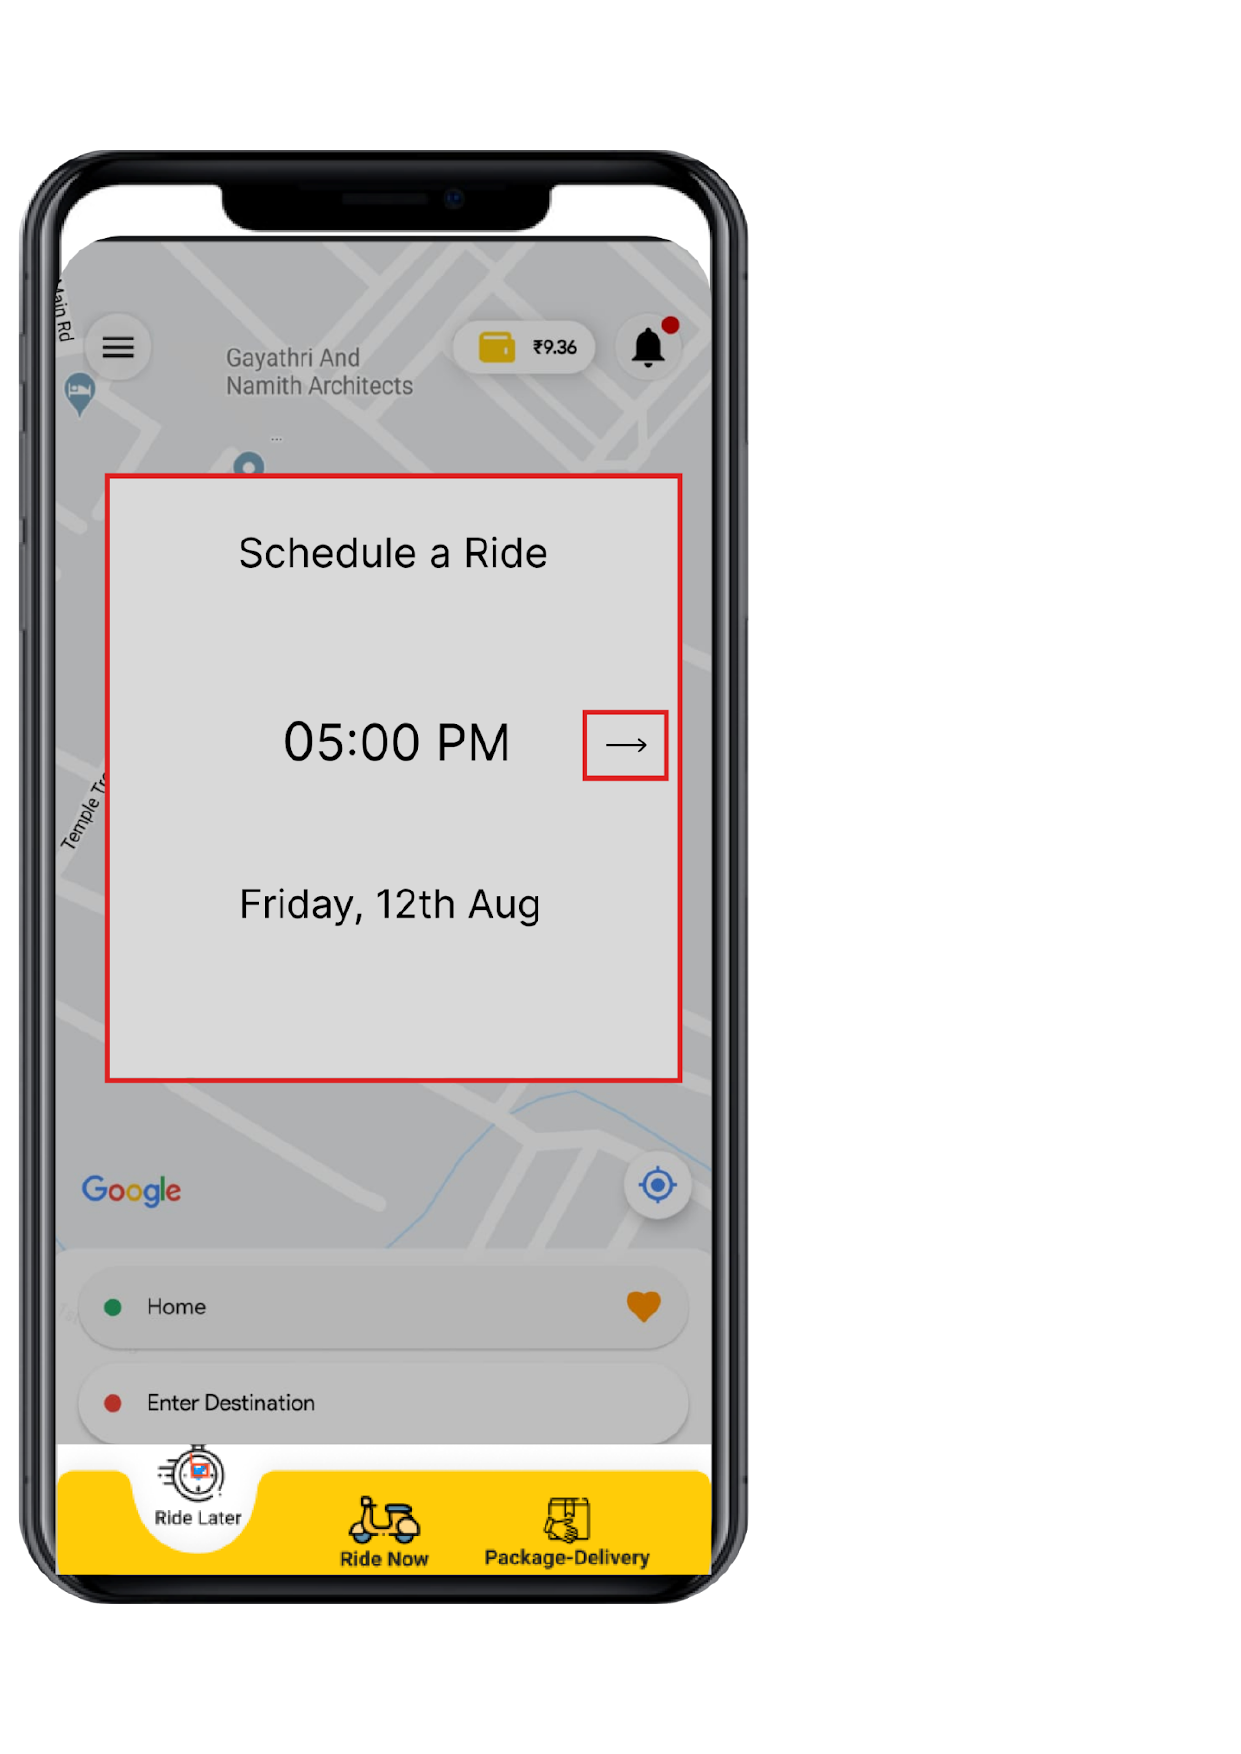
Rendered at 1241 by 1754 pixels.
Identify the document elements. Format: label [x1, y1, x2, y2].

picture [18, 150, 749, 1604]
